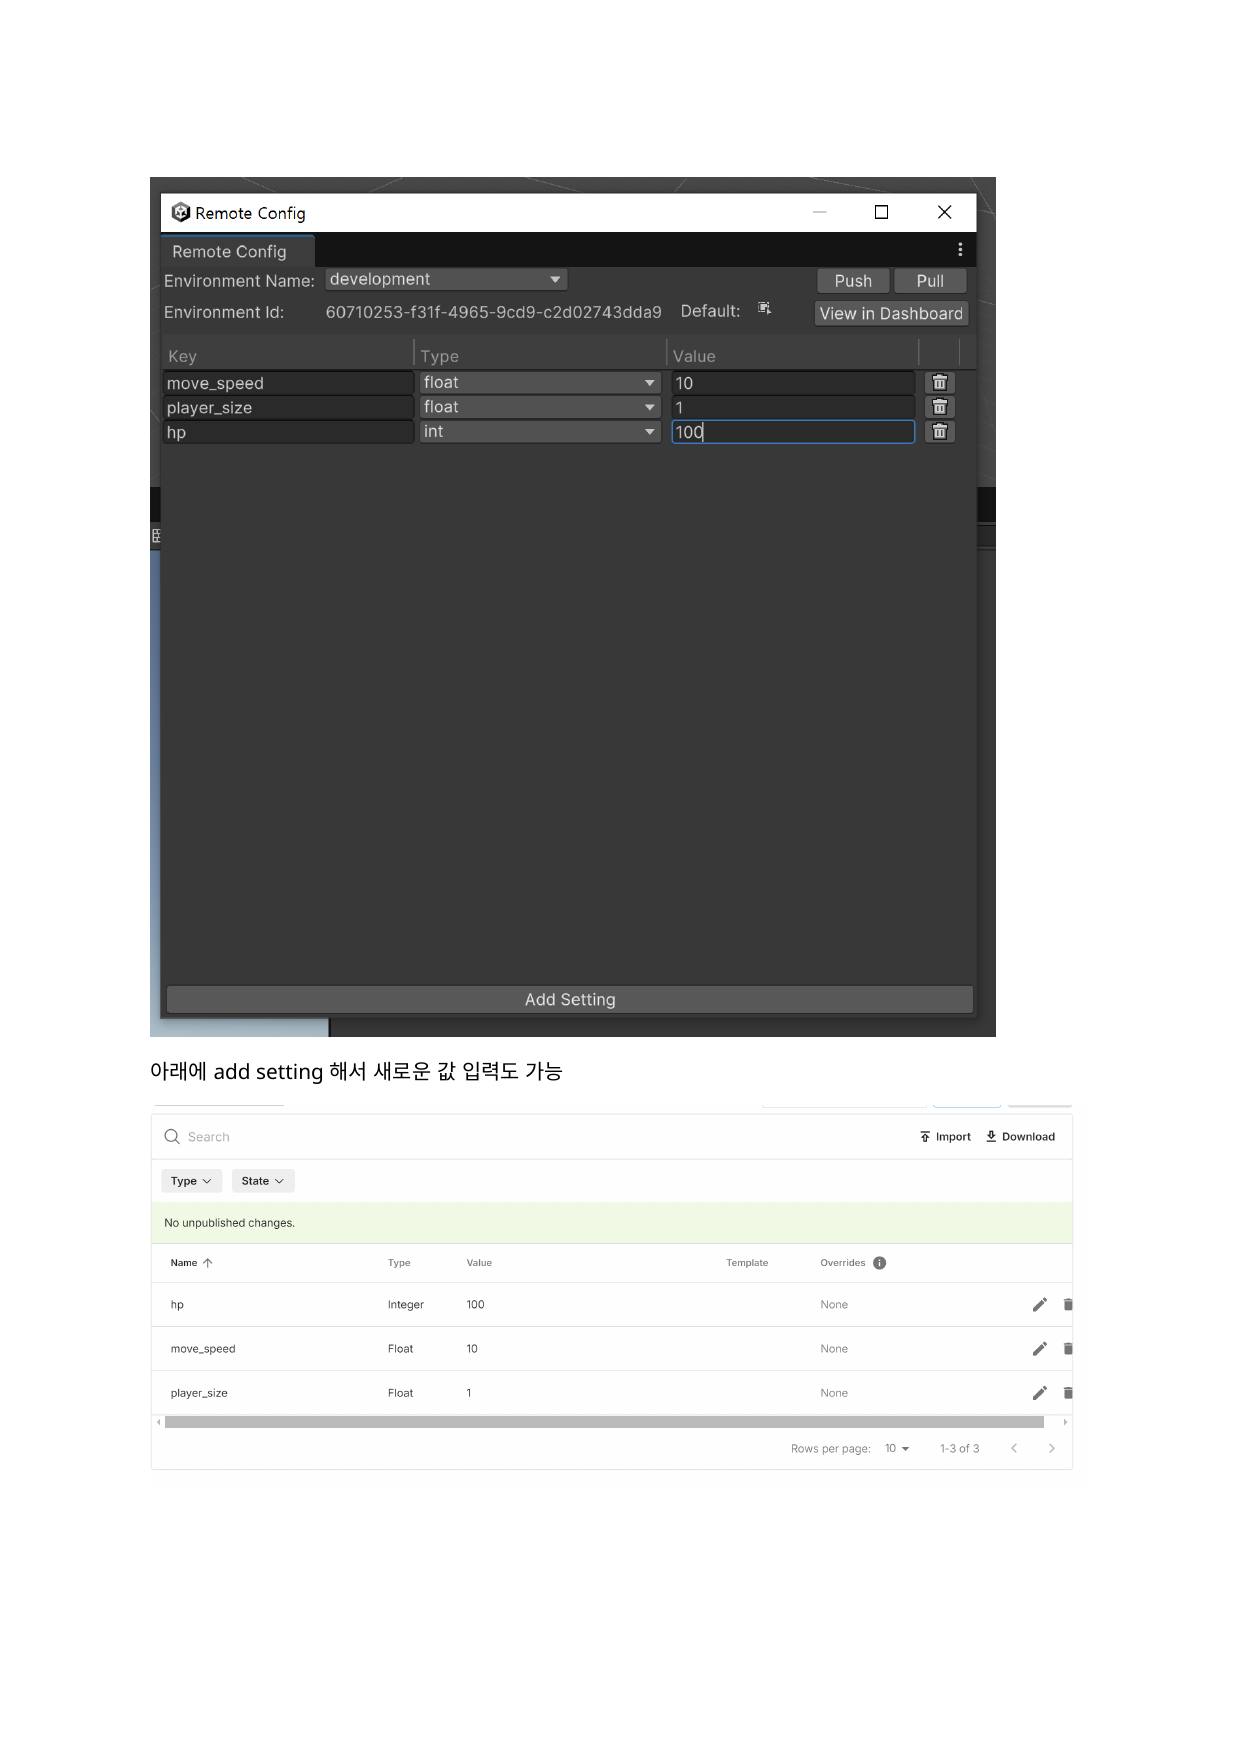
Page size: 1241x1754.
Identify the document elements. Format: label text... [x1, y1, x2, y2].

picture [150, 177, 996, 1037]
picture [150, 1105, 1091, 1487]
text 아래에 add setting 해서 새로운 값 입력도 가능 [150, 1056, 1090, 1086]
